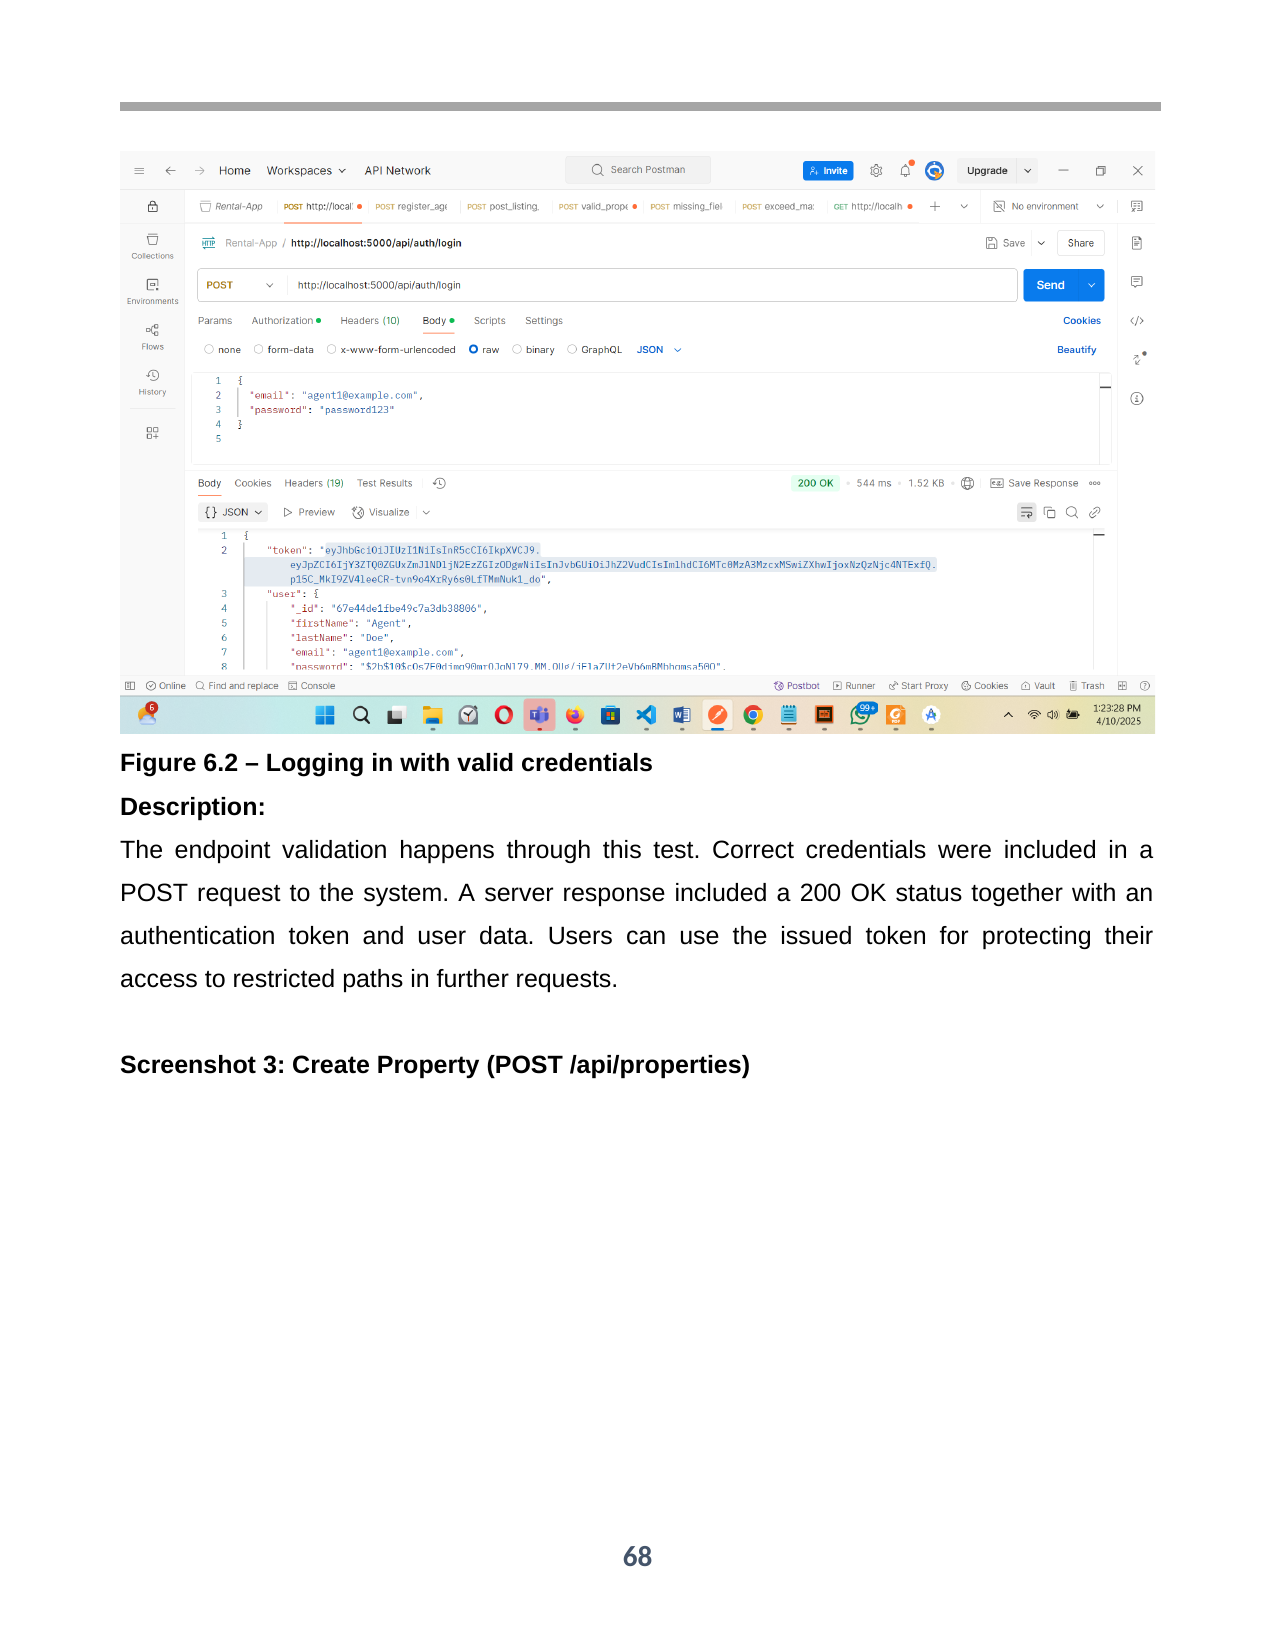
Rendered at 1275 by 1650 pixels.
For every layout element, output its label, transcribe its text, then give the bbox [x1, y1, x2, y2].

text Figure 6.2 – Logging in with valid credentials [120, 734, 1155, 777]
picture [120, 151, 1155, 734]
text Description: The endpoint validation happens through this test. Correct credentials were included in a POST request to the system. A server response included a 200 OK status together with an authentication token and user data. Users can use the issued token for protecting their access to restricted paths in further requests. [120, 792, 1155, 993]
text Screenshot 3: Create Property (POST /api/properties) [120, 1050, 1155, 1079]
